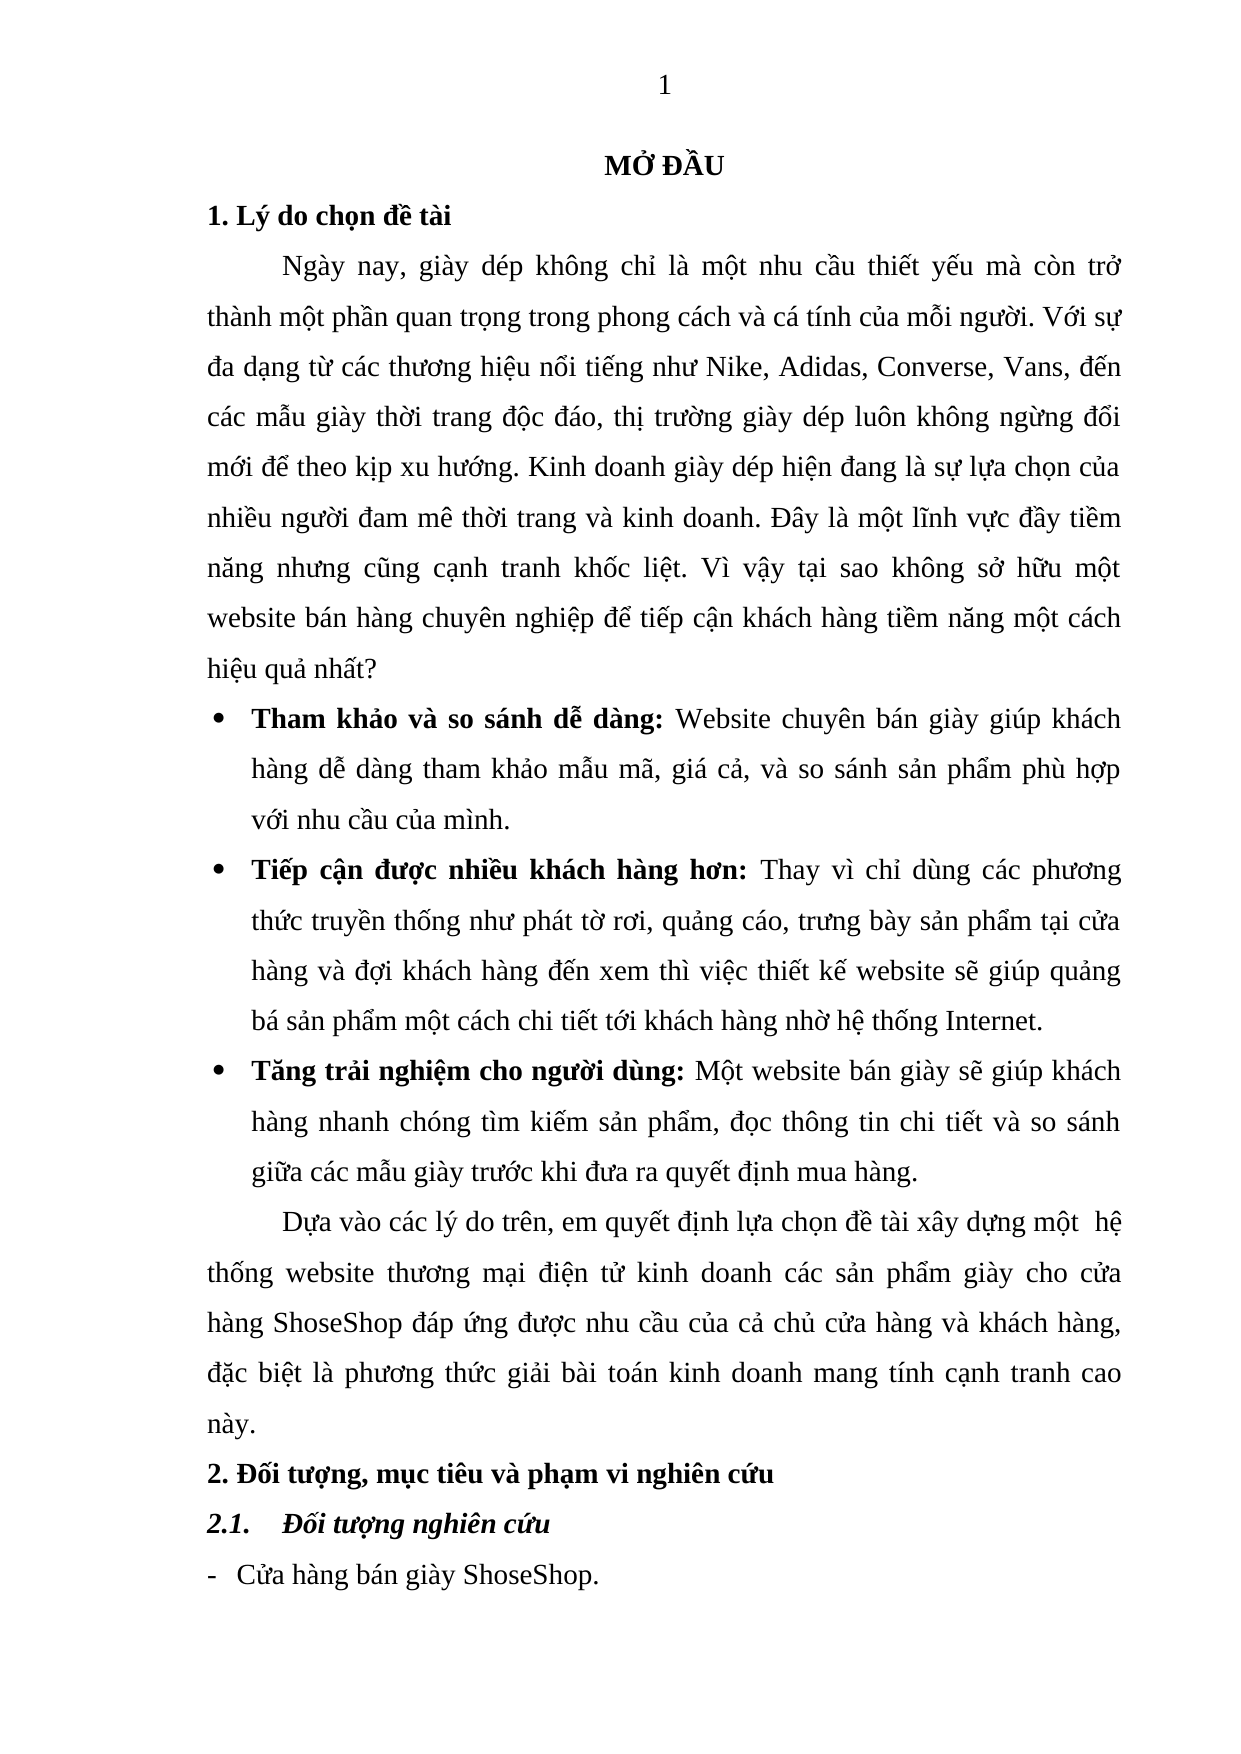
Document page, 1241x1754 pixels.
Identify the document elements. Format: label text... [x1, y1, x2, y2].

subtitle 1. Lý do chọn đề tài [207, 198, 1122, 232]
subtitle Đối tượng nghiên cứu [207, 1506, 1122, 1540]
list Tham khảo và so sánh dễ dàng: Website chuyên bán giày giúp khách hàng dễ dàng tham khảo mẫu mã, giá cả, và so sánh sản phẩm phù hợp với nhu cầu của mình. [214, 701, 1122, 835]
subtitle MỞ ĐẦU [207, 148, 1122, 181]
text Dựa vào các lý do trên, em quyết định lựa chọn đề tài xây dựng một hệ thống website thương mại điện tử kinh doanh các sản phẩm giày cho cửa hàng ShoseShop đáp ứng được nhu cầu của cả chủ cửa hàng và khách hàng, đặc biệt là phương thức giải bài toán kinh doanh mang tính cạnh tranh cao này. [207, 1204, 1122, 1439]
text Ngày nay, giày dép không chỉ là một nhu cầu thiết yếu mà còn trở thành một phần quan trọng trong phong cách và cá tính của mỗi người. Với sự đa dạng từ các thương hiệu nổi tiếng như Nike, Adidas, Converse, Vans, đến các mẫu giày thời trang độc đáo, thị trường giày dép luôn không ngừng đổi mới để theo kịp xu hướng. Kinh doanh giày dép hiện đang là sự lựa chọn của nhiều người đam mê thời trang và kinh doanh. Đây là một lĩnh vực đầy tiềm năng nhưng cũng cạnh tranh khốc liệt. Vì vậy tại sao không sở hữu một website bán hàng chuyên nghiệp để tiếp cận khách hàng tiềm năng một cách hiệu quả nhất? [207, 248, 1122, 684]
subtitle 2. Đối tượng, mục tiêu và phạm vi nghiên cứu [207, 1456, 1122, 1490]
list Tiếp cận được nhiều khách hàng hơn: Thay vì chỉ dùng các phương thức truyền thống như phát tờ rơi, quảng cáo, trưng bày sản phẩm tại cửa hàng và đợi khách hàng đến xem thì việc thiết kế website sẽ giúp quảng bá sản phẩm một cách chi tiết tới khách hàng nhờ hệ thống Internet. [214, 852, 1122, 1037]
list Cửa hàng bán giày ShoseShop. [207, 1557, 1122, 1590]
list Tăng trải nghiệm cho người dùng: Một website bán giày sẽ giúp khách hàng nhanh chóng tìm kiếm sản phẩm, đọc thông tin chi tiết và so sánh giữa các mẫu giày trước khi đưa ra quyết định mua hàng. [214, 1053, 1122, 1188]
